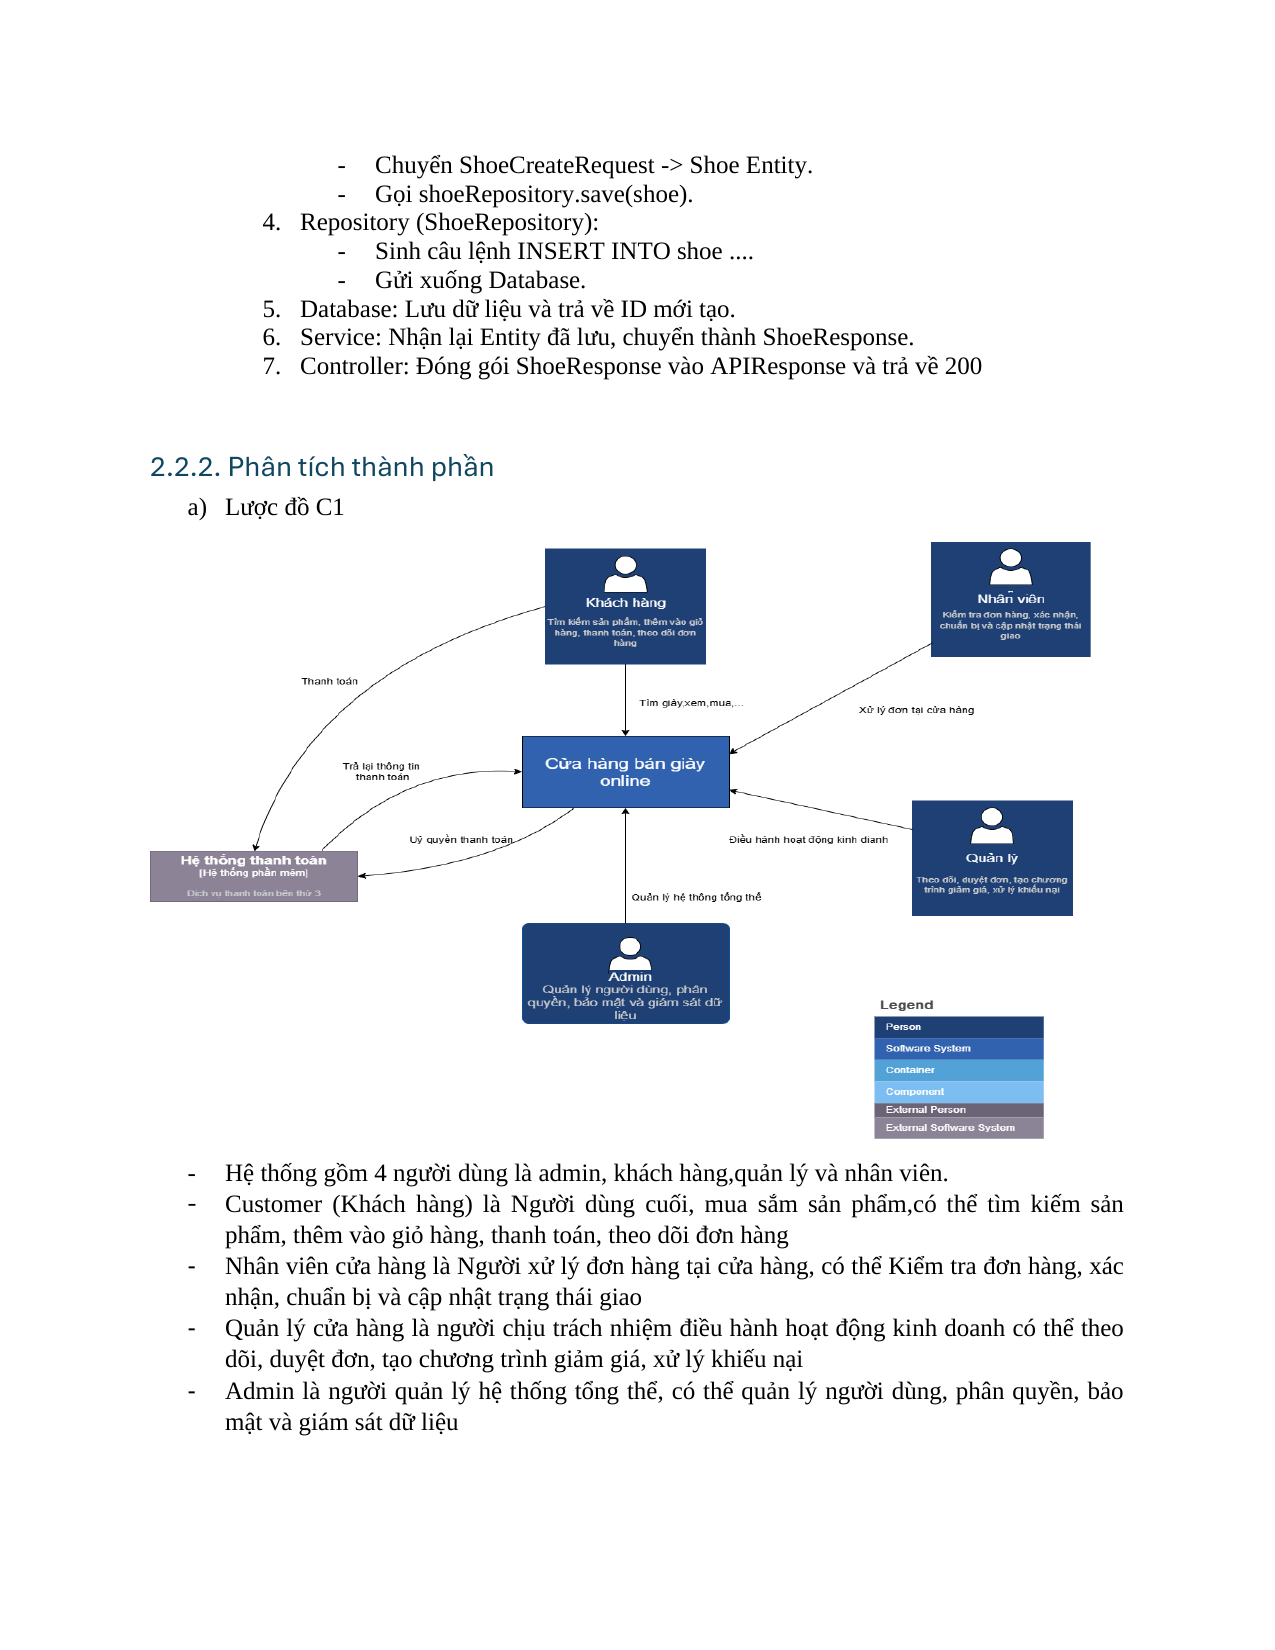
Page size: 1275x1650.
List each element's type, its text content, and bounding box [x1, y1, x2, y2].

list Gọi shoeRepository.save(shoe). [337, 179, 1125, 207]
list Hệ thống gồm 4 người dùng là admin, khách hàng,quản lý và nhân viên. [187, 1158, 1125, 1187]
list Chuyển ShoeCreateRequest -> Shoe Entity. [337, 150, 1125, 179]
subtitle 2.2.2. Phân tích thành phần [150, 448, 1125, 484]
list Service: Nhận lại Entity đã lưu, chuyển thành ShoeResponse. [262, 322, 1125, 351]
list Customer (Khách hàng) là Người dùng cuối, mua sắm sản phẩm,có thể tìm kiếm sản phẩm, thêm vào giỏ hàng, thanh toán, theo dõi đơn hàng [187, 1189, 1125, 1249]
list Lược đồ C1 [187, 492, 1125, 521]
picture [150, 542, 1091, 1139]
list Database: Lưu dữ liệu và trả về ID mới tạo. [262, 294, 1125, 322]
list Gửi xuống Database. [337, 265, 1125, 294]
list Repository (ShoeRepository): [262, 207, 1125, 236]
list Sinh câu lệnh INSERT INTO shoe .... [337, 236, 1125, 265]
list Nhân viên cửa hàng là Người xử lý đơn hàng tại cửa hàng, có thể Kiểm tra đơn hàng, xác nhận, chuẩn bị và cập nhật trạng thái giao [187, 1251, 1125, 1311]
list Quản lý cửa hàng là người chịu trách nhiệm điều hành hoạt động kinh doanh có thể theo dõi, duyệt đơn, tạo chương trình giảm giá, xử lý khiếu nại [187, 1313, 1125, 1373]
list Controller: Đóng gói ShoeResponse vào APIResponse và trả về 200 [262, 351, 1125, 380]
list Admin là người quản lý hệ thống tổng thể, có thể quản lý người dùng, phân quyền, bảo mật và giám sát dữ liệu [187, 1376, 1125, 1436]
